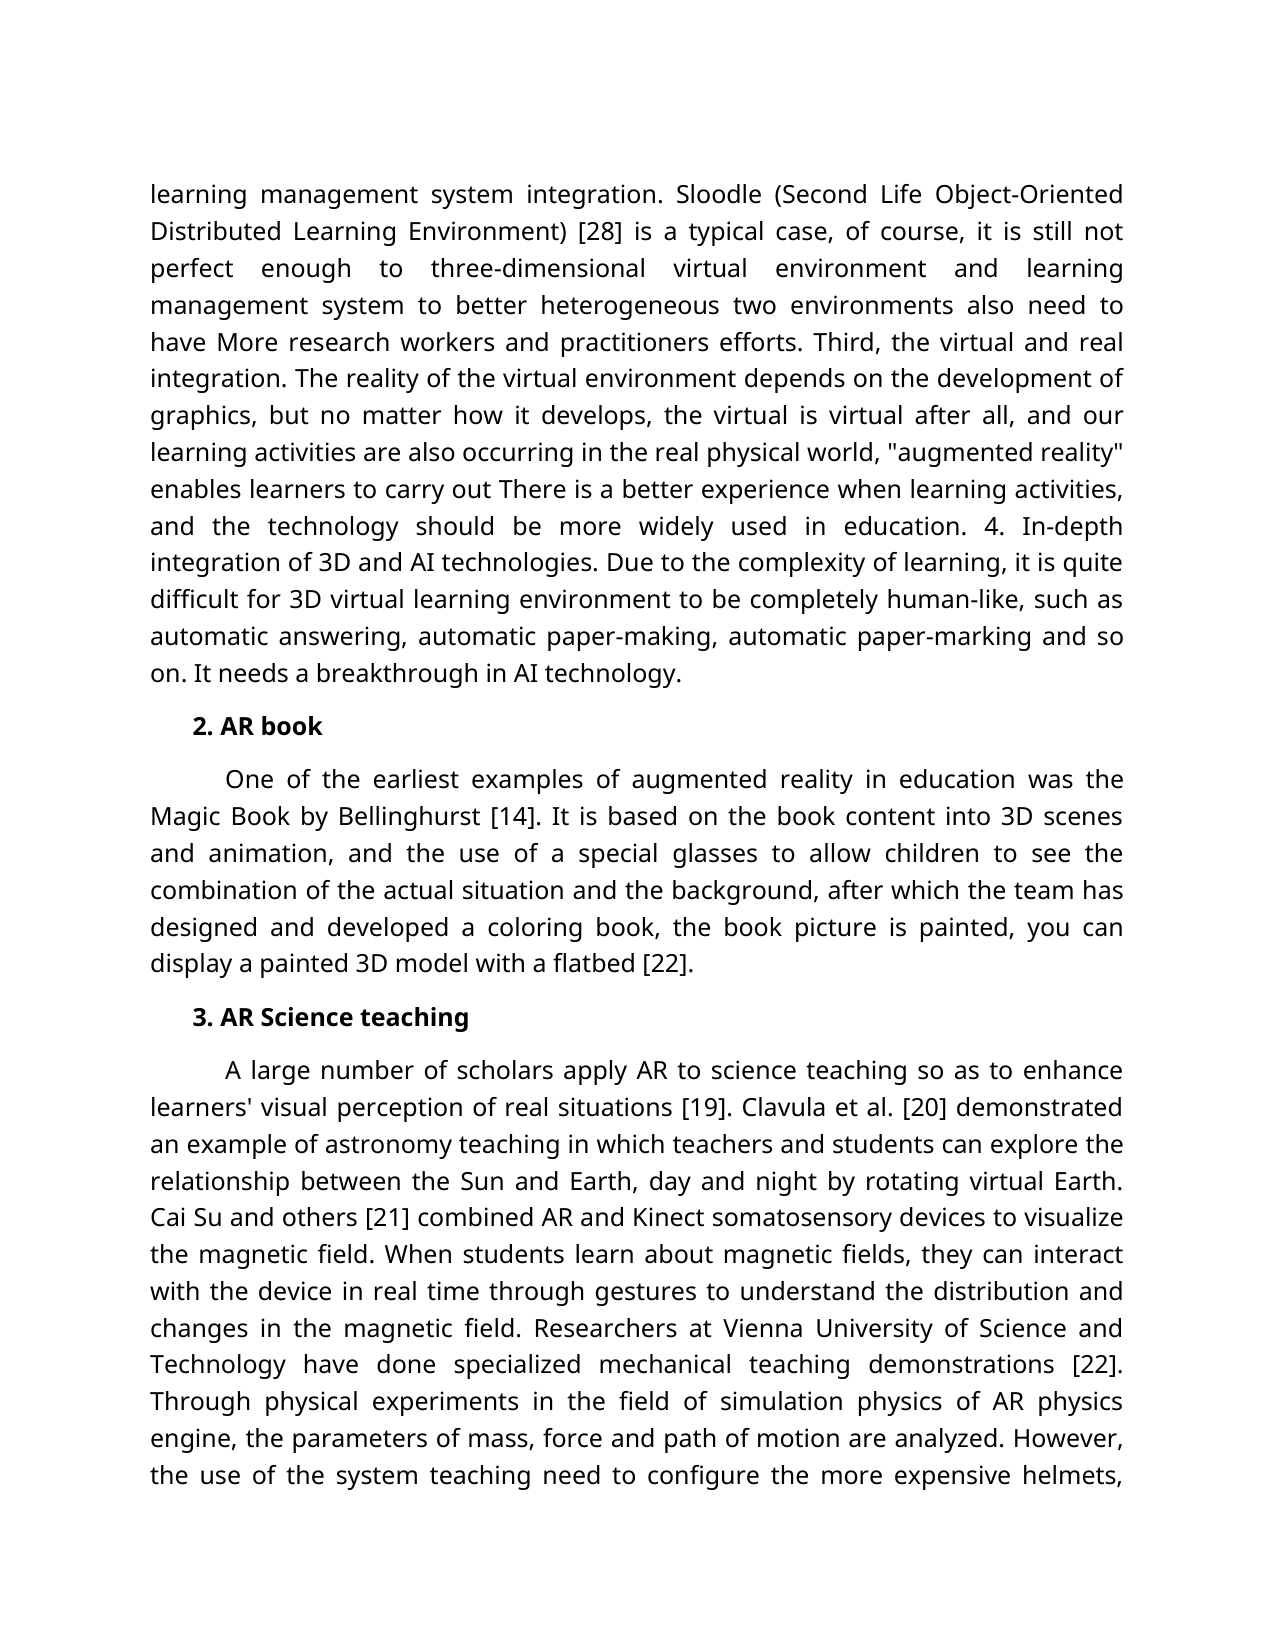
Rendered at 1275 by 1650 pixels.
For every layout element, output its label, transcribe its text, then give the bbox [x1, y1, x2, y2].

text One of the earliest examples of augmented reality in education was the Magic Book by Bellinghurst [14]. It is based on the book content into 3D scenes and animation, and the use of a special glasses to allow children to see the combination of the actual situation and the background, after which the team has designed and developed a coloring book, the book picture is painted, you can display a painted 3D model with a flatbed [22]. [150, 762, 1125, 980]
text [150, 177, 1125, 689]
text 3. AR Science teaching [150, 999, 1125, 1033]
text 2. AR book [150, 709, 1125, 743]
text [150, 1053, 1125, 1491]
